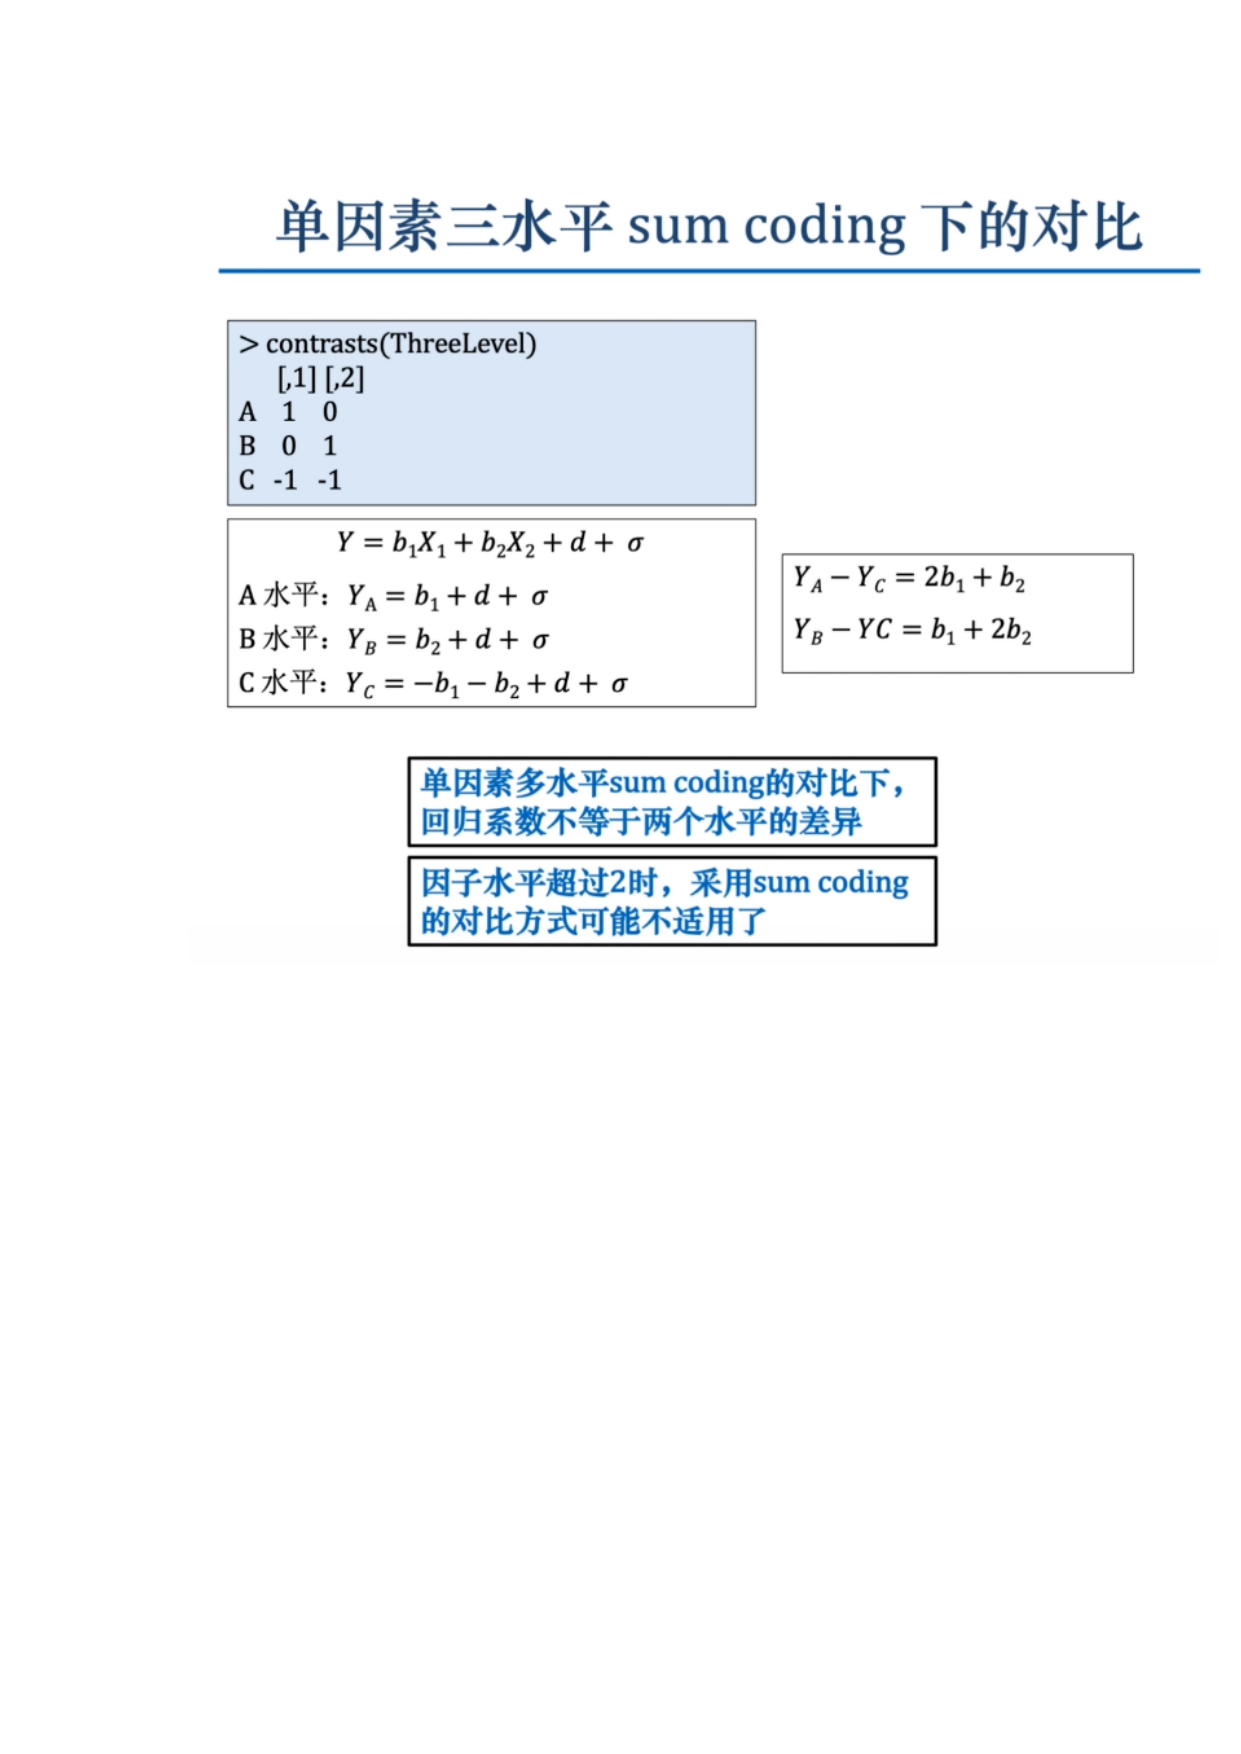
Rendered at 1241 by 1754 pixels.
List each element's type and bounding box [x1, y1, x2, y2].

picture [187, 162, 1221, 965]
